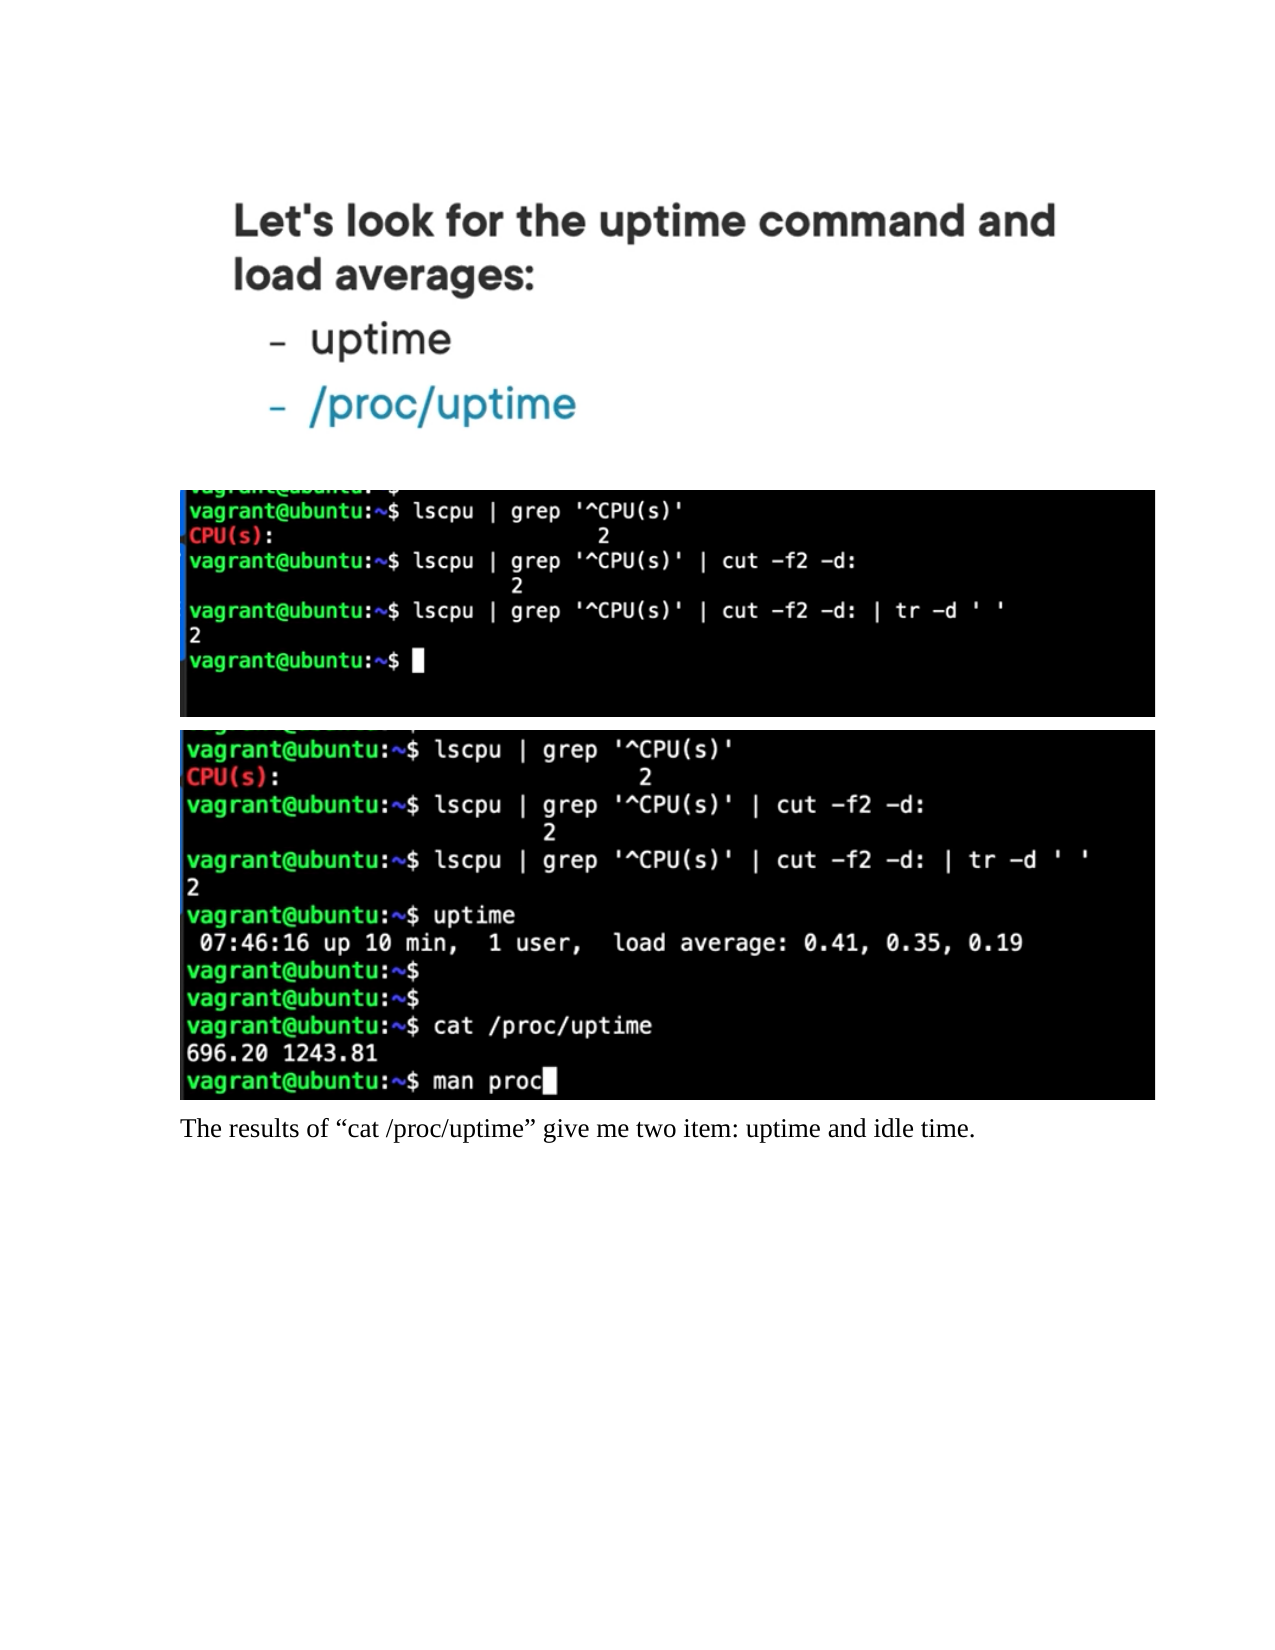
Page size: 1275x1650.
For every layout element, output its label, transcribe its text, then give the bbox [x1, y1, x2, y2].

picture [180, 490, 1155, 717]
picture [180, 150, 1155, 477]
picture [180, 730, 1155, 1100]
text The results of “cat /proc/uptime” give me two item: uptime and idle time. [150, 1113, 1125, 1144]
